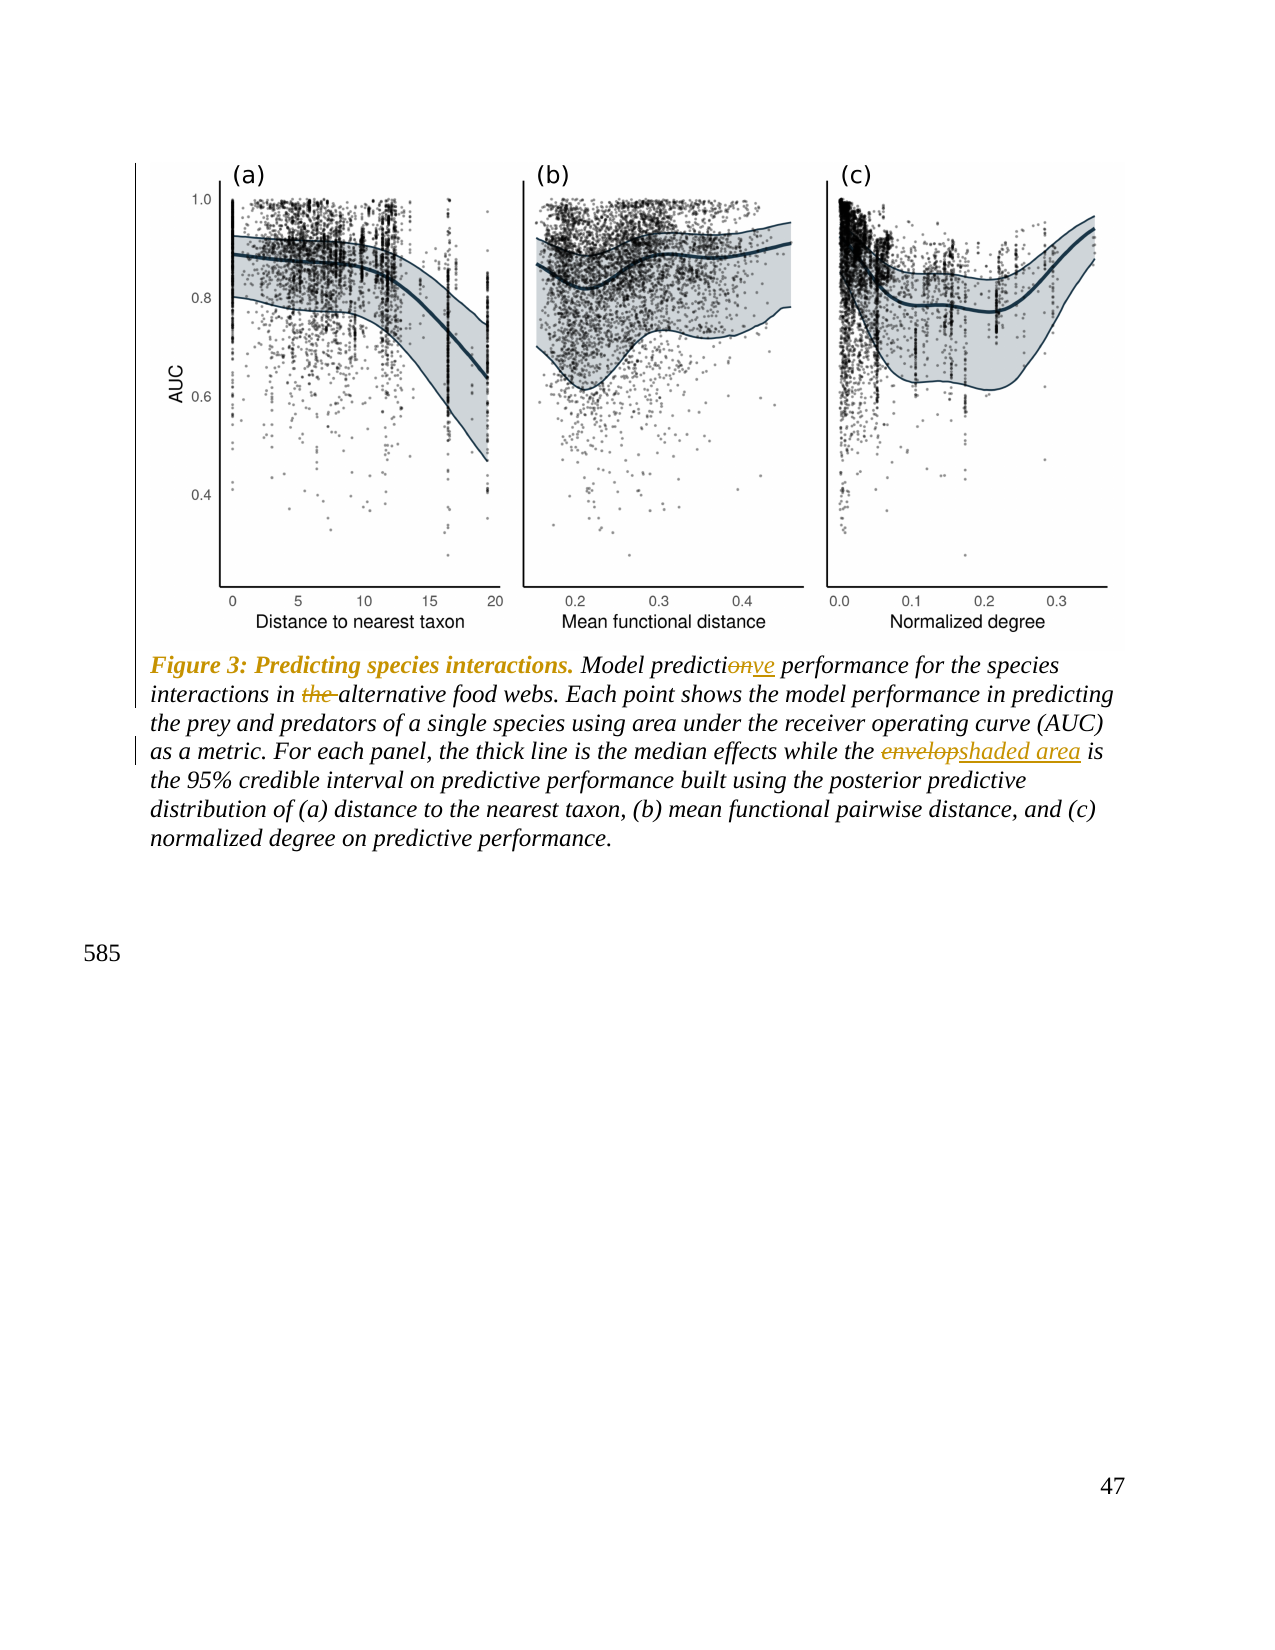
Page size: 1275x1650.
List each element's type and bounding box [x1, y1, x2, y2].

picture [150, 162, 1125, 651]
